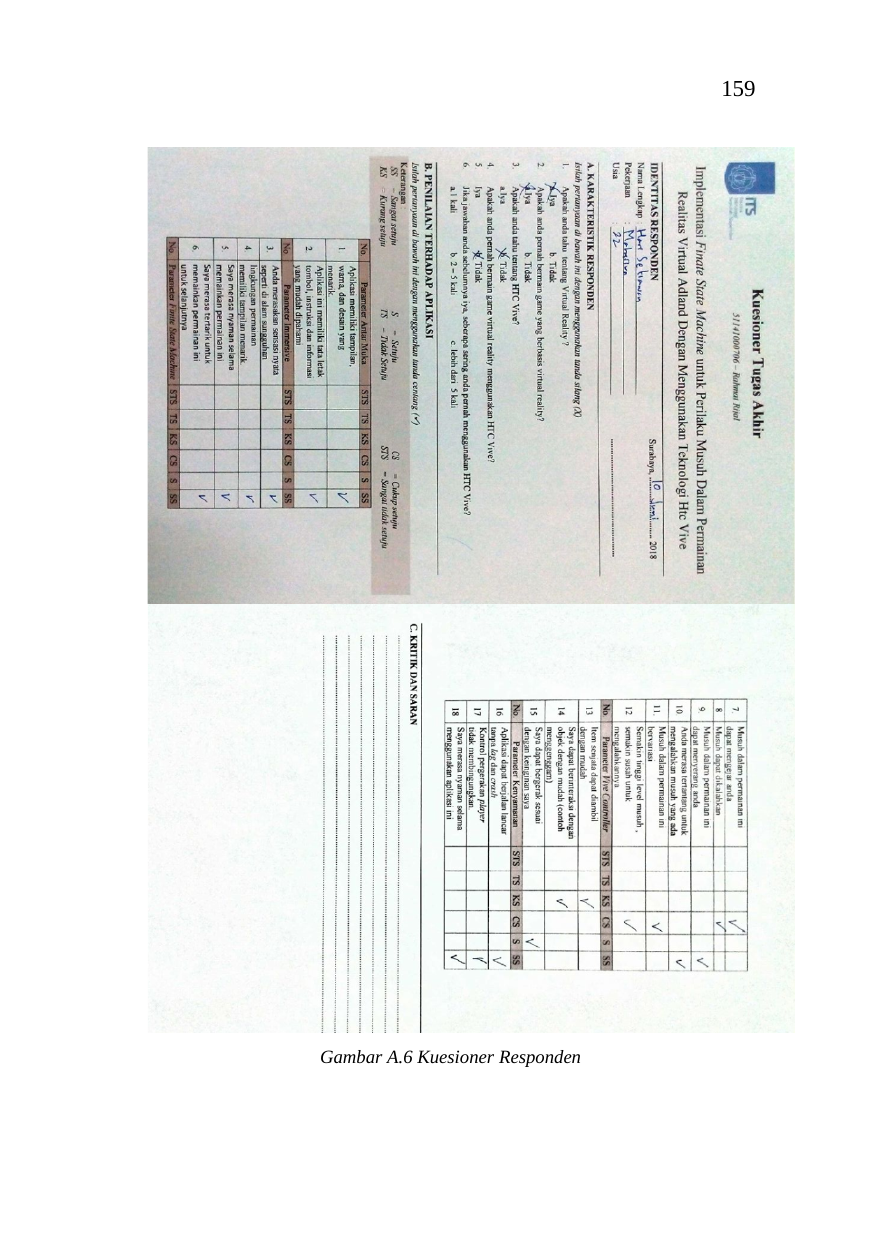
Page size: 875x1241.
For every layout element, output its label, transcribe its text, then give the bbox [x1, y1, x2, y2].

text Gambar A.6 Kuesioner Responden [147, 1046, 755, 1067]
picture [147, 147, 794, 1033]
